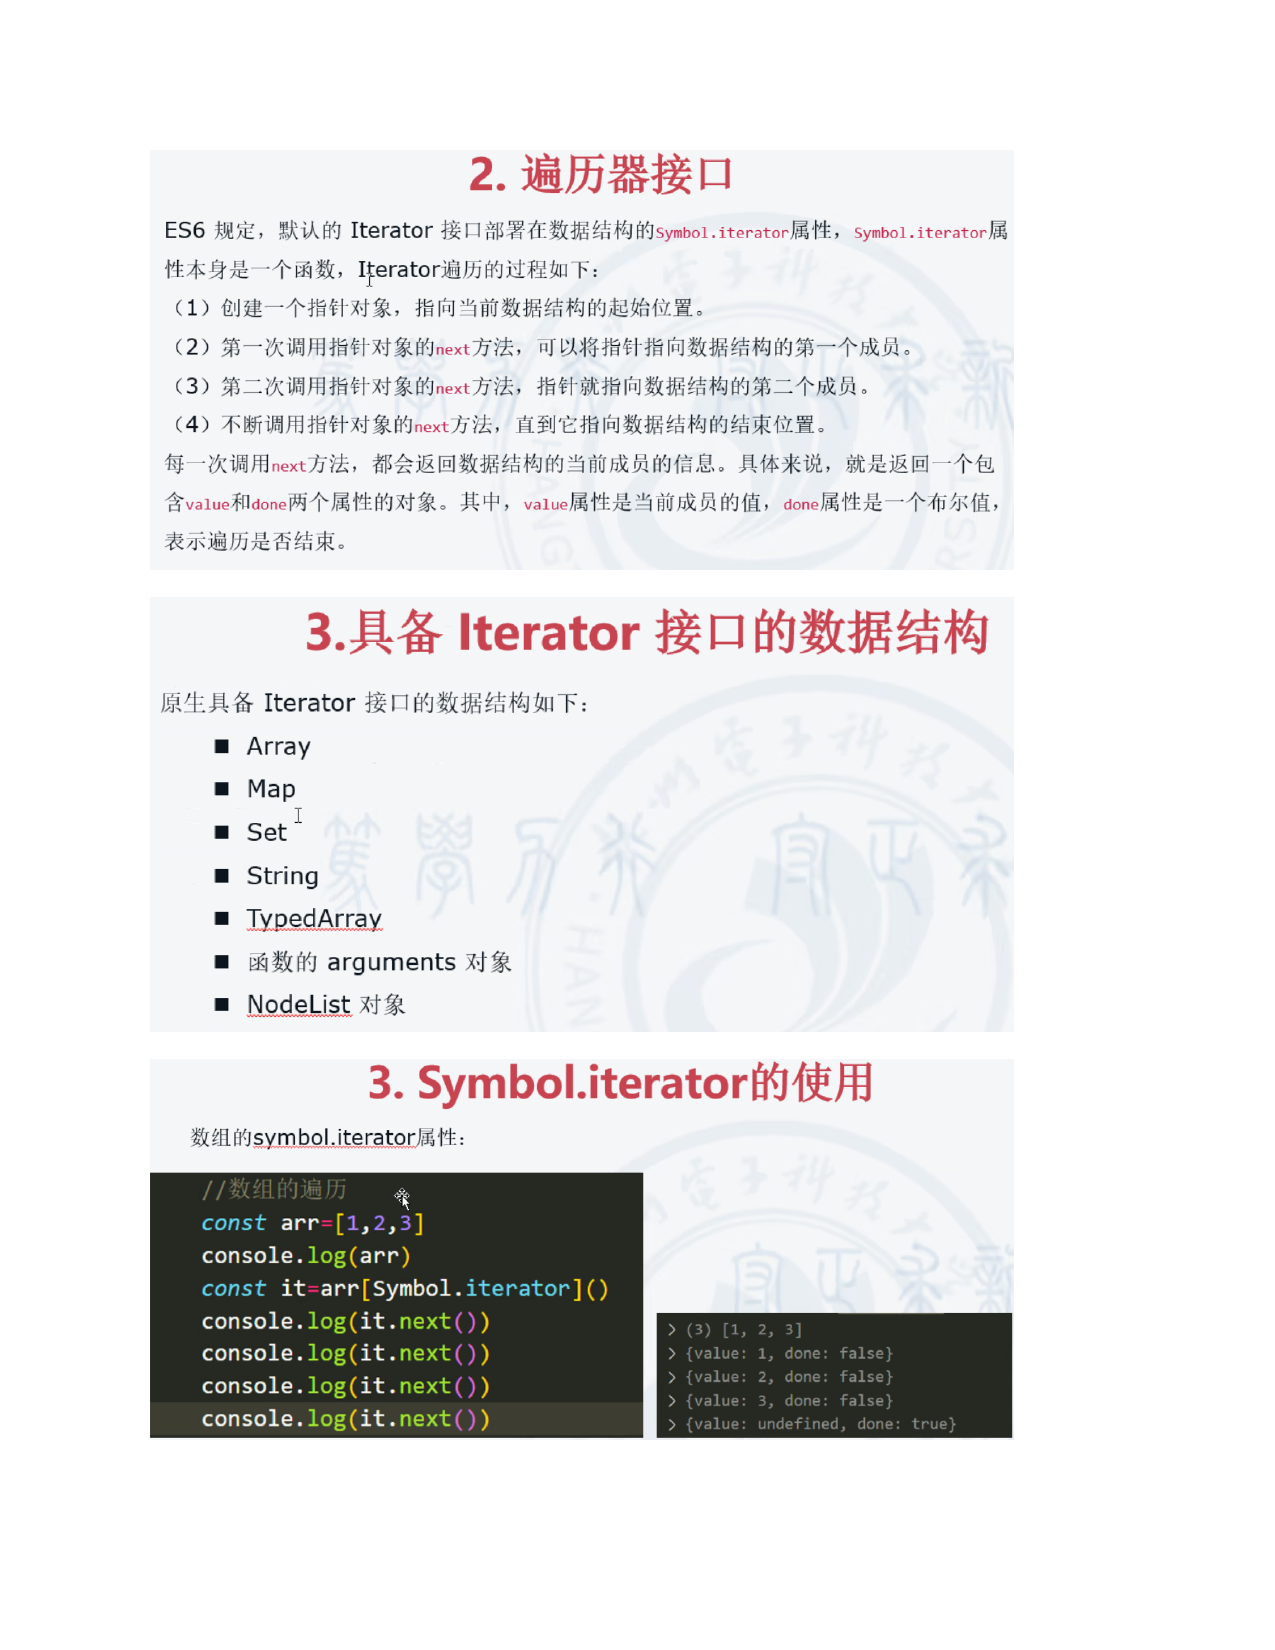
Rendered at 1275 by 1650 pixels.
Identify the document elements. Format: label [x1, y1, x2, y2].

picture [150, 1059, 1014, 1440]
picture [150, 150, 1014, 570]
picture [150, 597, 1014, 1032]
